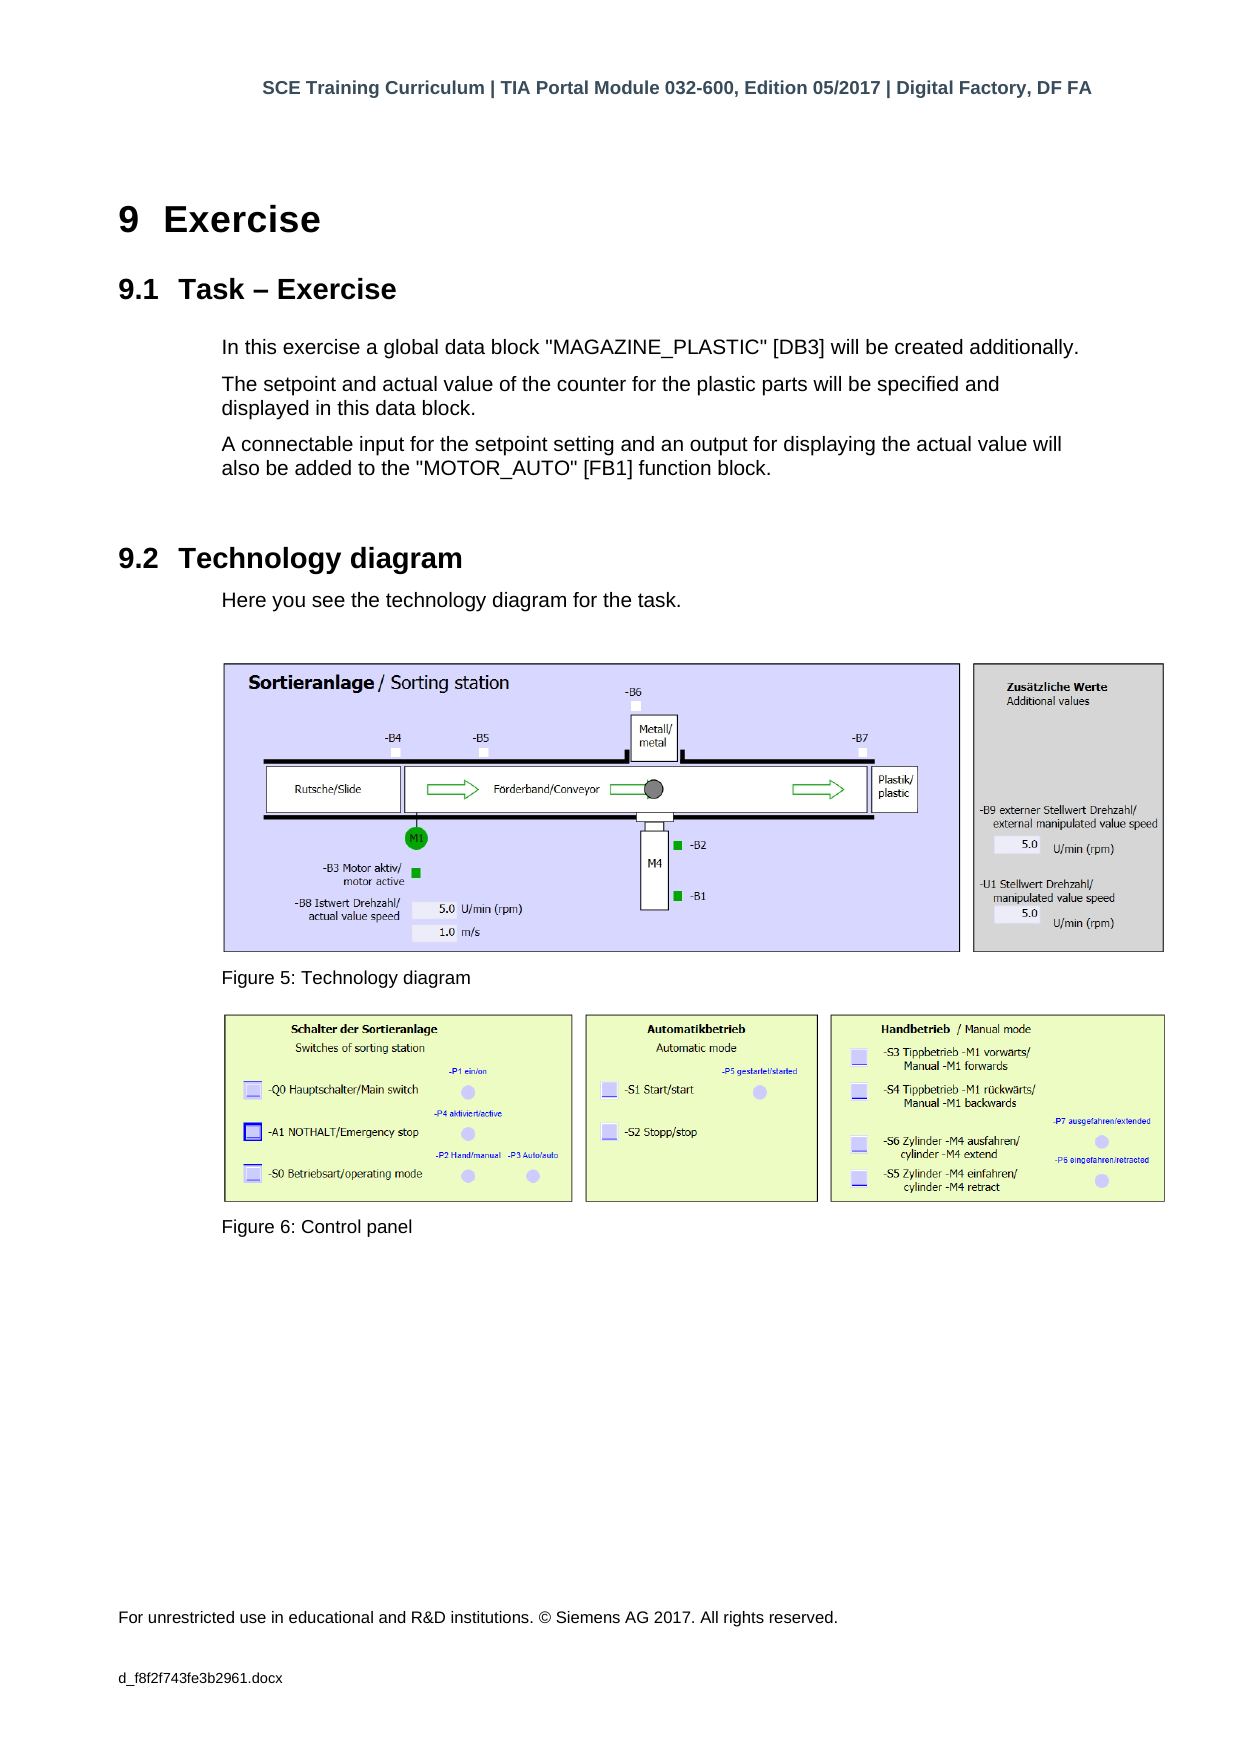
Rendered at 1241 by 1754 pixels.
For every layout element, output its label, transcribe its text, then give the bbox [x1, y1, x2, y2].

text Figure 6: Control panel [221, 1216, 1092, 1238]
text The setpoint and actual value of the counter for the plastic parts will be specified and displayed in this data block. [221, 372, 1092, 419]
text In this exercise a global data block "MAGAZINE_PLASTIC" [DB3] will be created additionally. [221, 335, 1092, 359]
subtitle Technology diagram [118, 541, 1092, 575]
text Figure 5: Technology diagram [221, 966, 1092, 988]
text Here you see the technology diagram for the task. [221, 587, 1092, 611]
picture [221, 1013, 1167, 1204]
picture [221, 660, 1168, 954]
text A connectable input for the setpoint setting and an output for displaying the actual value will also be added to the "MOTOR_AUTO" [FB1] function block. [221, 432, 1092, 480]
subtitle Task – Exercise [118, 272, 1092, 306]
subtitle Exercise [118, 198, 1092, 241]
